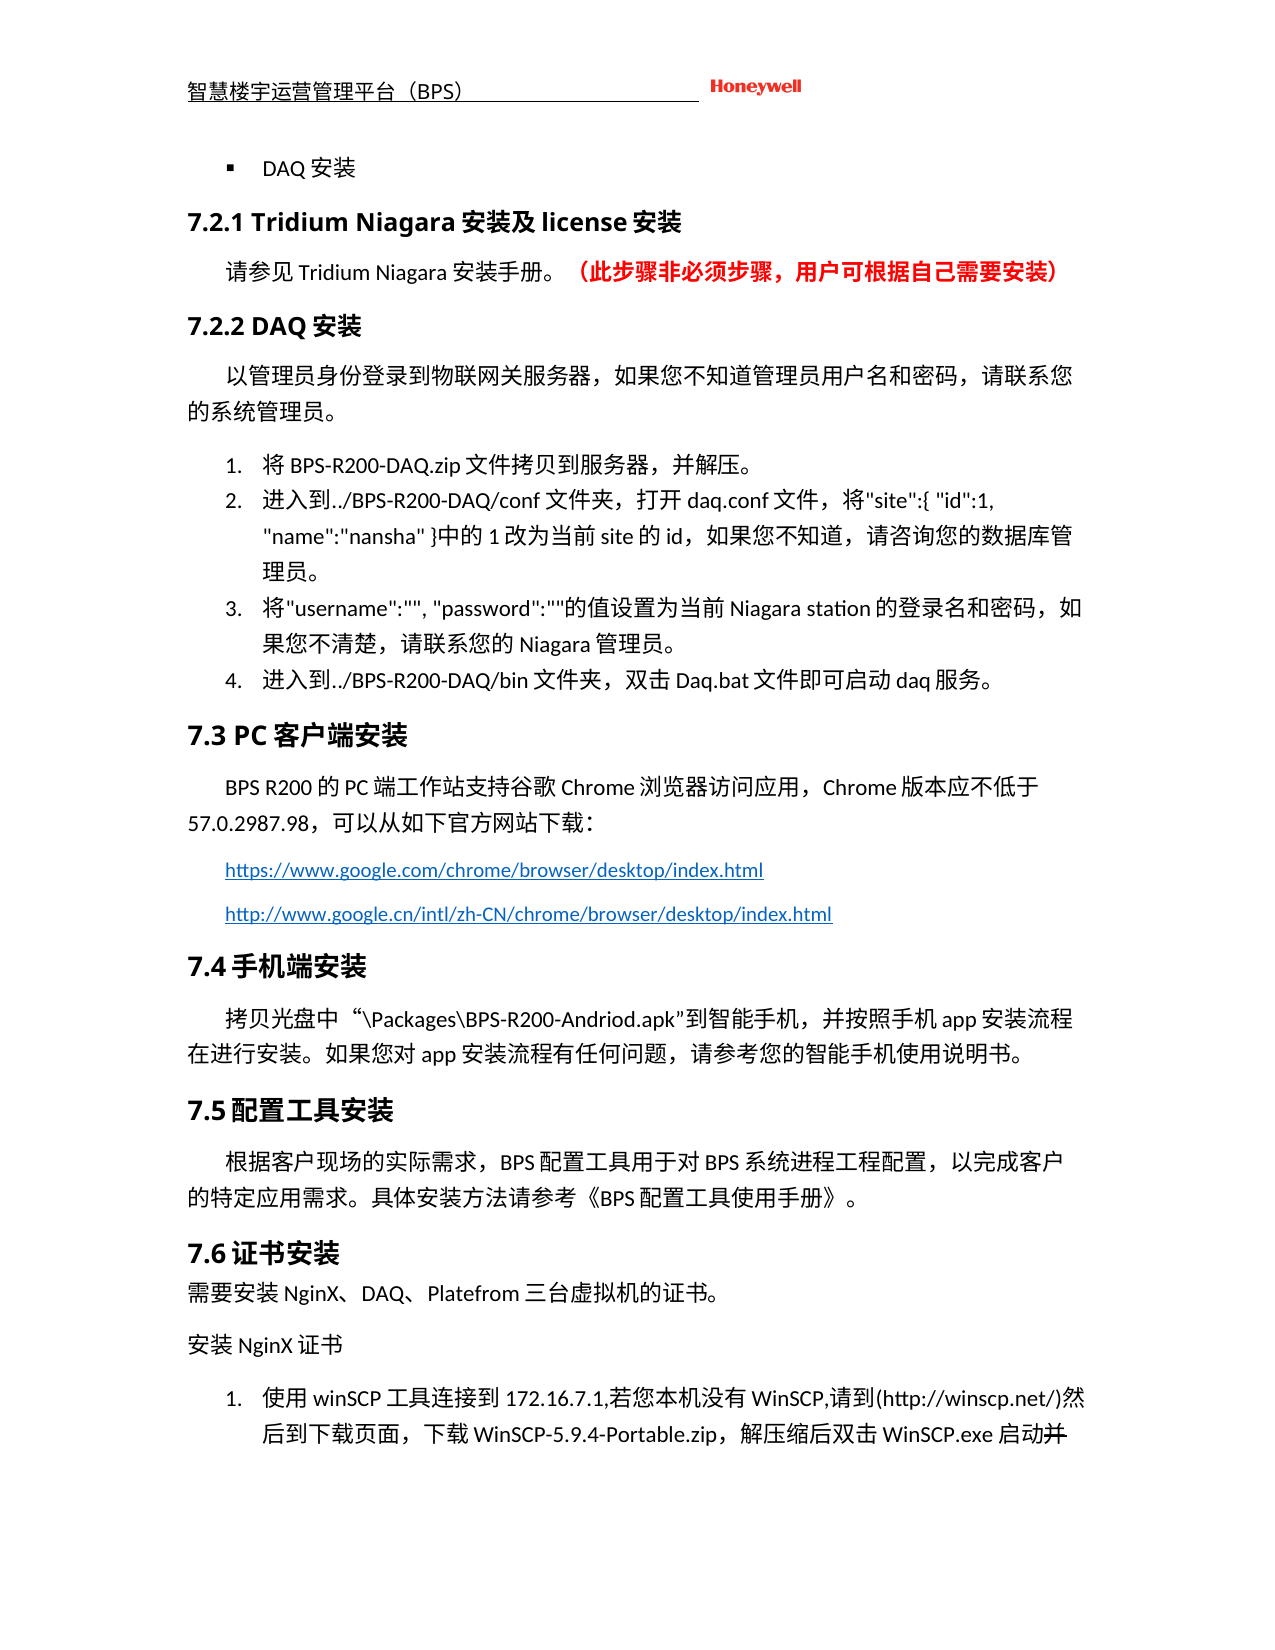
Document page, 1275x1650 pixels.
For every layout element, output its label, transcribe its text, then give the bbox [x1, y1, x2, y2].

subtitle 7.3 PC客户端安装 [187, 714, 1087, 753]
subtitle 7.5配置工具安装 [187, 1089, 1087, 1128]
list DAQ安装 [225, 150, 1087, 183]
text 根据客户现场的实际需求，BPS配置工具用于对BPS系统进程工程配置，以完成客户的特定应用需求。具体安装方法请参考《BPS配置工具使用手册》。 [187, 1144, 1087, 1213]
subtitle 7.4手机端安装 [187, 945, 1087, 985]
picture [699, 75, 810, 100]
subtitle 7.6证书安装 [187, 1232, 1087, 1271]
text 拷贝到手机 [187, 1000, 1087, 1069]
text Chrome浏览器，，官方 [187, 769, 1087, 838]
